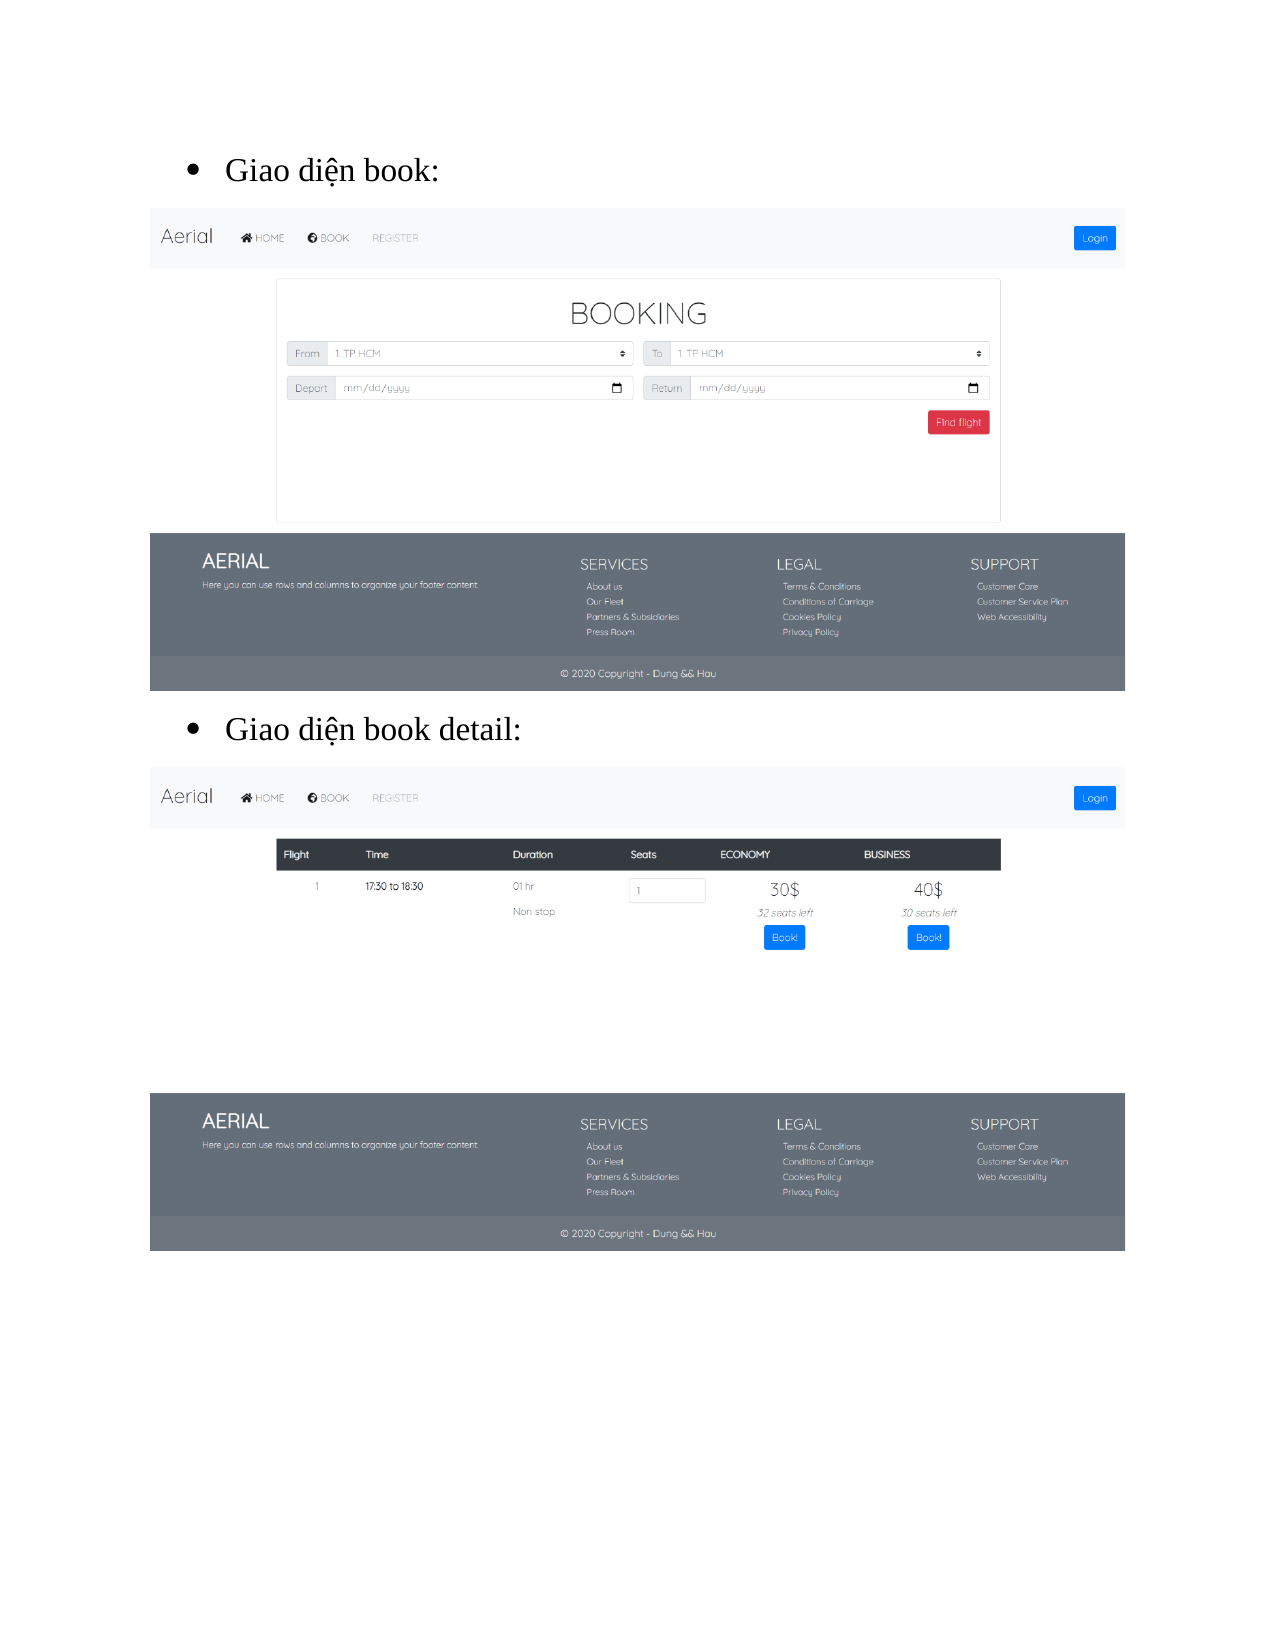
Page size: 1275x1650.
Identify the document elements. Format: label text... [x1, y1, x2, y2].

picture [150, 208, 1125, 691]
list Giao diện book detail: [187, 710, 1125, 748]
picture [150, 767, 1125, 1251]
list Giao diện book: [187, 150, 1125, 188]
